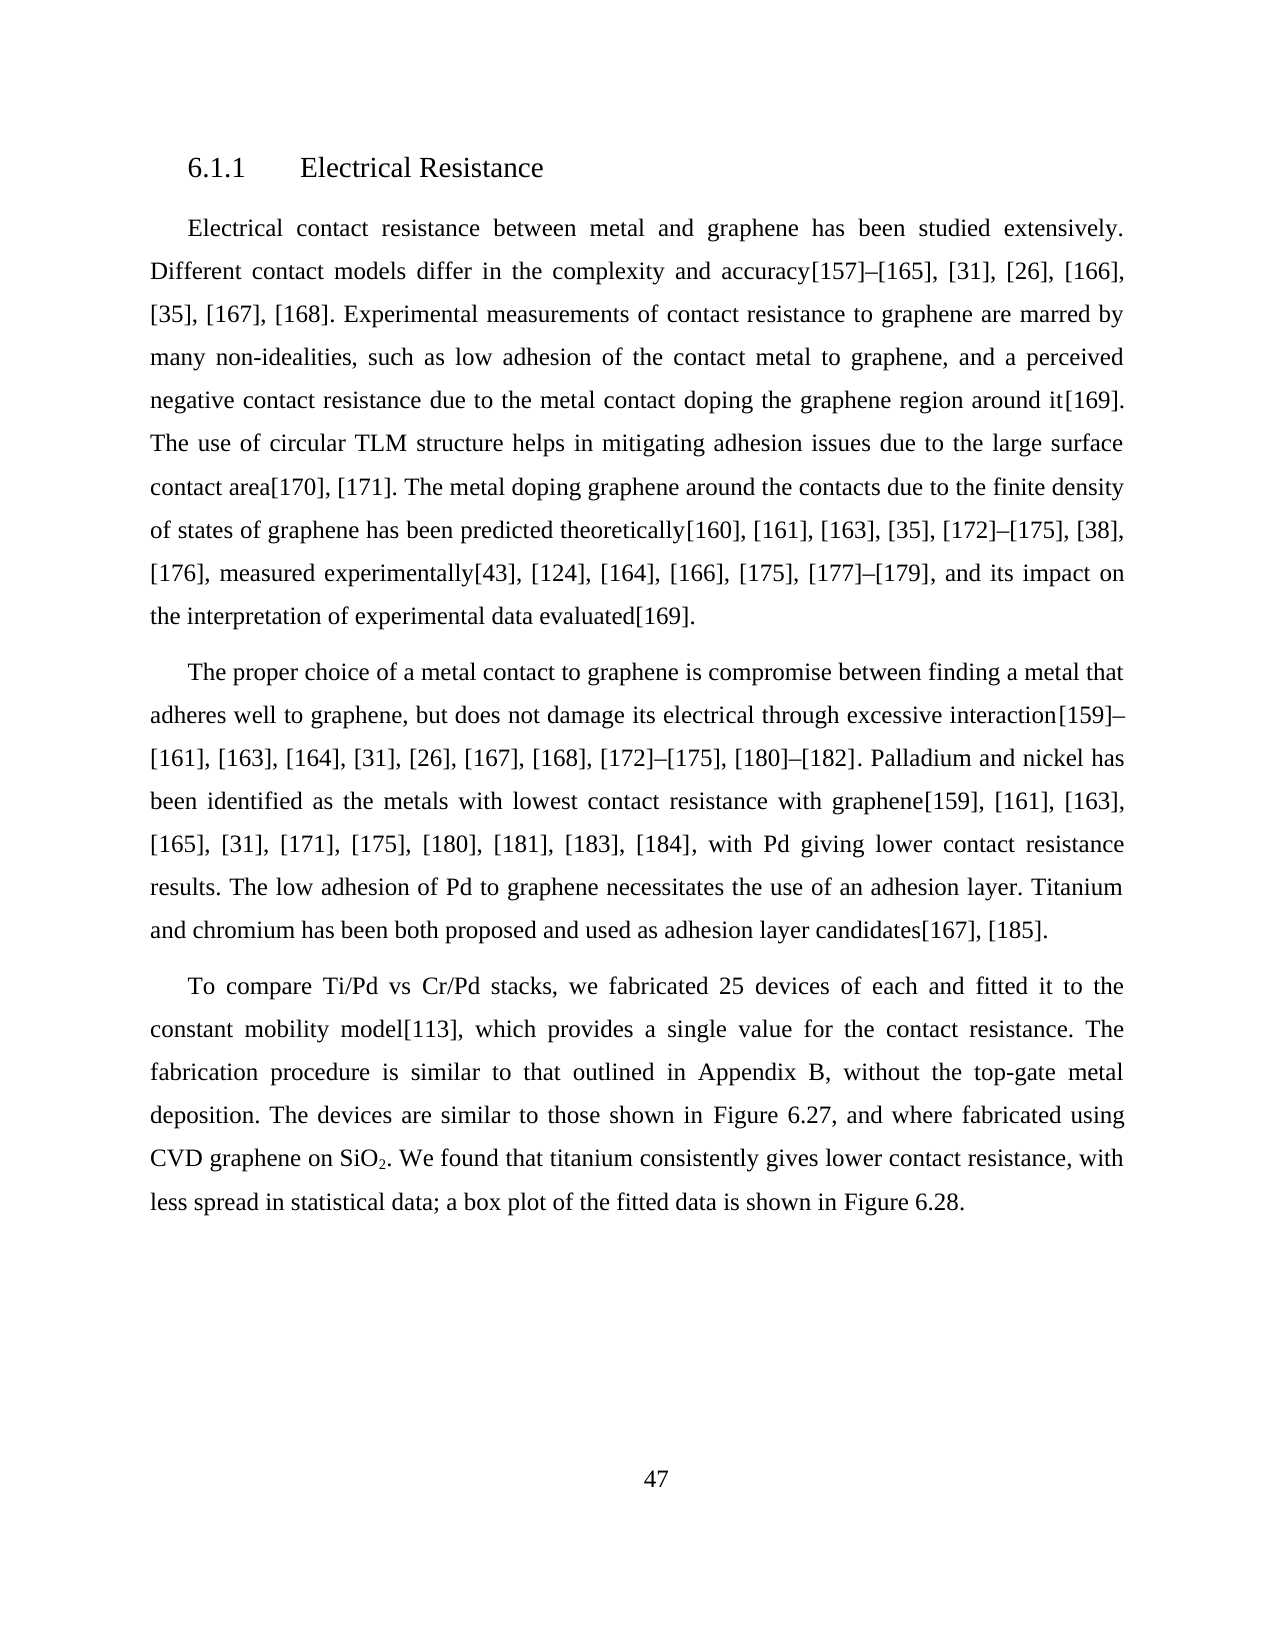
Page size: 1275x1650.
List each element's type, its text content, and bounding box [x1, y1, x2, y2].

text Electrical contact resistance between metal and graphene has been studied extensively. Different contact models differ in the complexity and accuracy[157]–[165], [31], [26], [166], [35], [167], [168]. Experimental measurements of contact resistance to graphene are marred by many non-idealities, such as low adhesion of the contact metal to graphene, and a perceived negative contact resistance due to the metal contact doping the graphene region around it[169]. The use of circular TLM structure helps in mitigating adhesion issues due to the large surface contact area[170], [171]. The metal doping graphene around the contacts due to the finite density of states of graphene has been predicted theoretically[160], [161], [163], [35], [172]–[175], [38], [176], measured experimentally[43], [124], [164], [166], [175], [177]–[179], and its impact on the interpretation of experimental data evaluated[169]. [150, 213, 1125, 630]
subtitle Electrical Resistance [187, 150, 1125, 183]
text The proper choice of a metal contact to graphene is compromise between finding a metal that adheres well to graphene, but does not damage its electrical through excessive interaction[159]–[161], [163], [164], [31], [26], [167], [168], [172]–[175], [180]–[182]. Palladium and nickel has been identified as the metals with lowest contact resistance with graphene[159], [161], [163], [165], [31], [171], [175], [180], [181], [183], [184], with Pd giving lower contact resistance results. The low adhesion of Pd to graphene necessitates the use of an adhesion layer. Titanium and chromium has been both proposed and used as adhesion layer candidates[167], [185]. [150, 657, 1125, 944]
